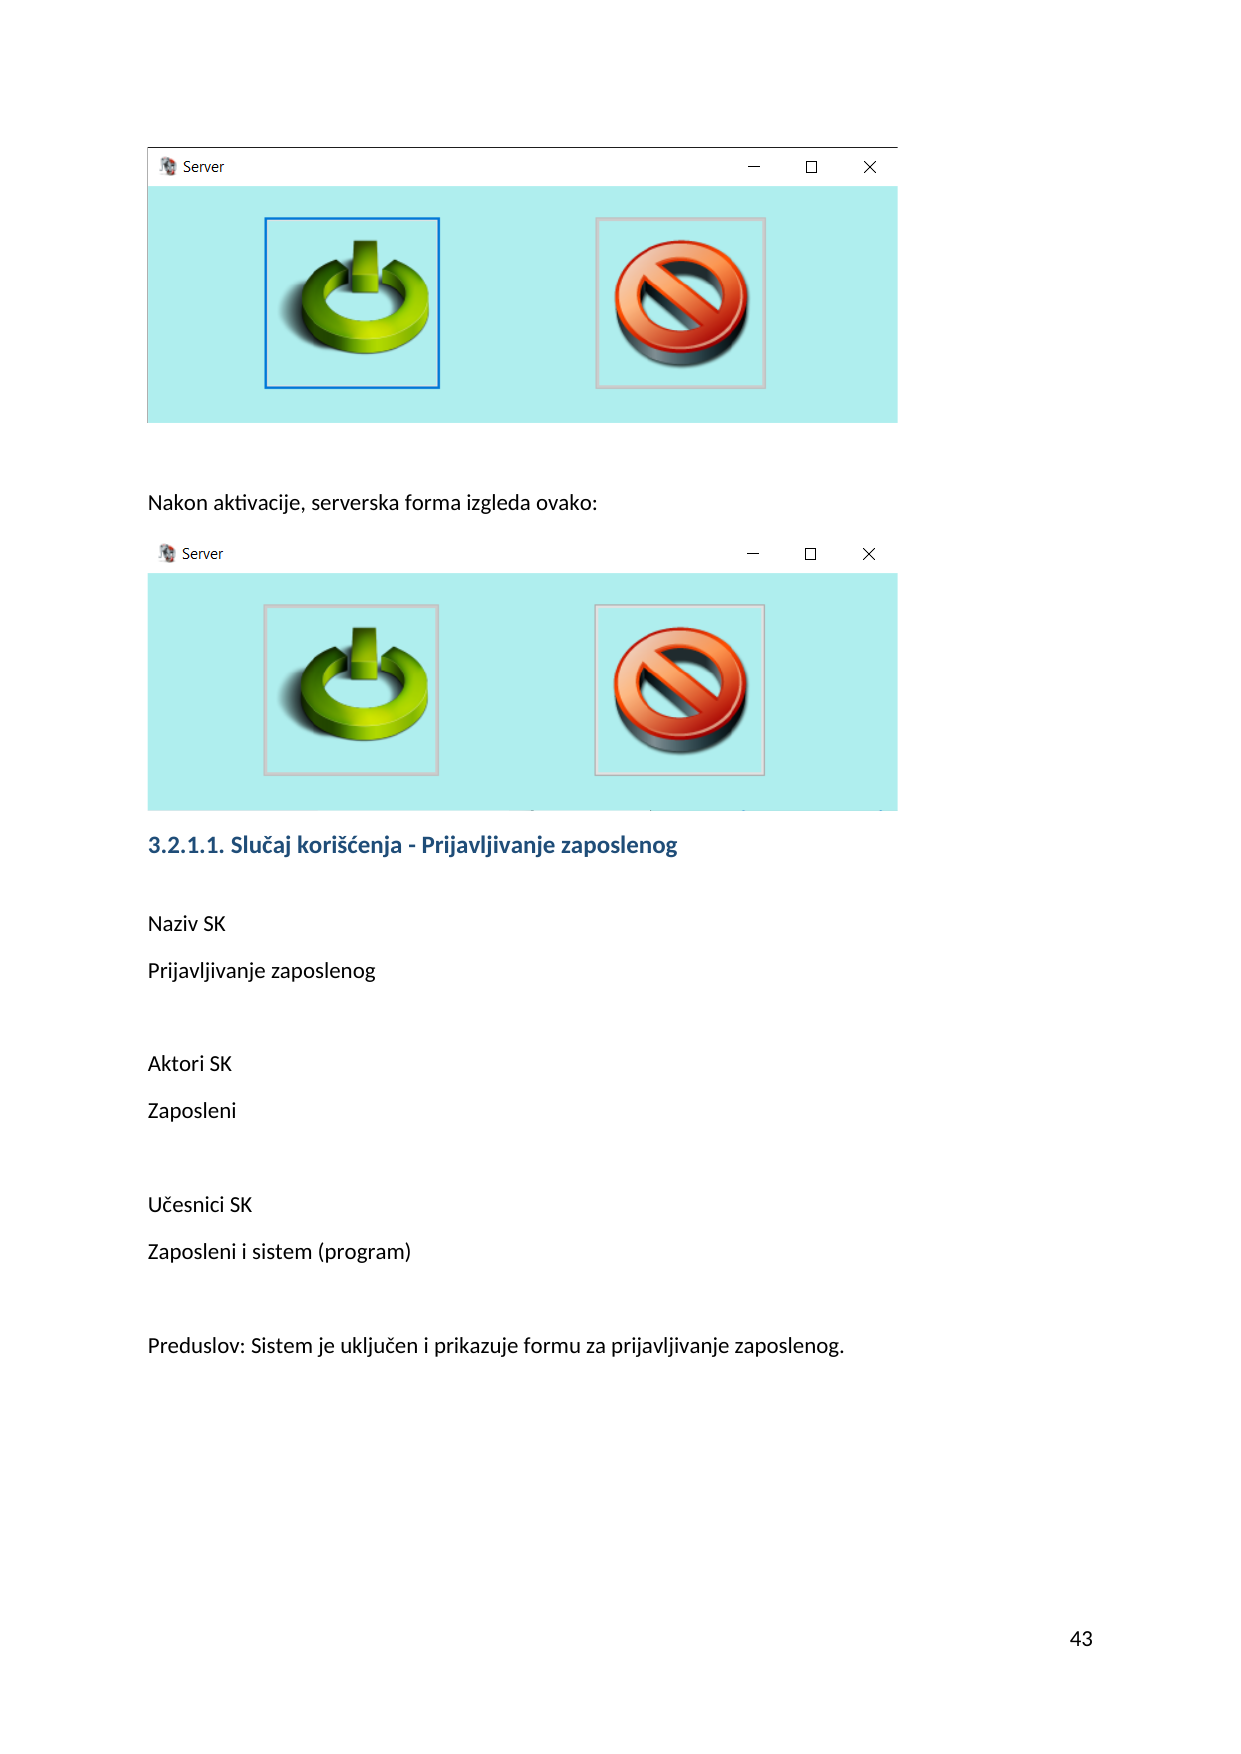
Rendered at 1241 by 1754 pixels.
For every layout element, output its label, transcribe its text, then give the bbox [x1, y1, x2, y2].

text Naziv SK [148, 909, 1093, 937]
subtitle 3.2.1.1. Slučaj korišćenja - Prijavljivanje zaposlenog [148, 829, 1093, 859]
text Aktori SK [148, 1049, 1093, 1077]
picture [147, 147, 898, 423]
picture [147, 535, 898, 811]
text Prijavljivanje zaposlenog [148, 956, 1093, 984]
text Nakon aktivacije, serverska forma izgleda ovako: [148, 488, 1093, 516]
text Učesnici SK [148, 1190, 1093, 1218]
text Zaposleni i sistem (program) [148, 1237, 1093, 1265]
text Zaposleni [148, 1096, 1093, 1124]
text Preduslov: Sistem je uključen i prikazuje formu za prijavljivanje zaposlenog. [148, 1331, 1093, 1359]
